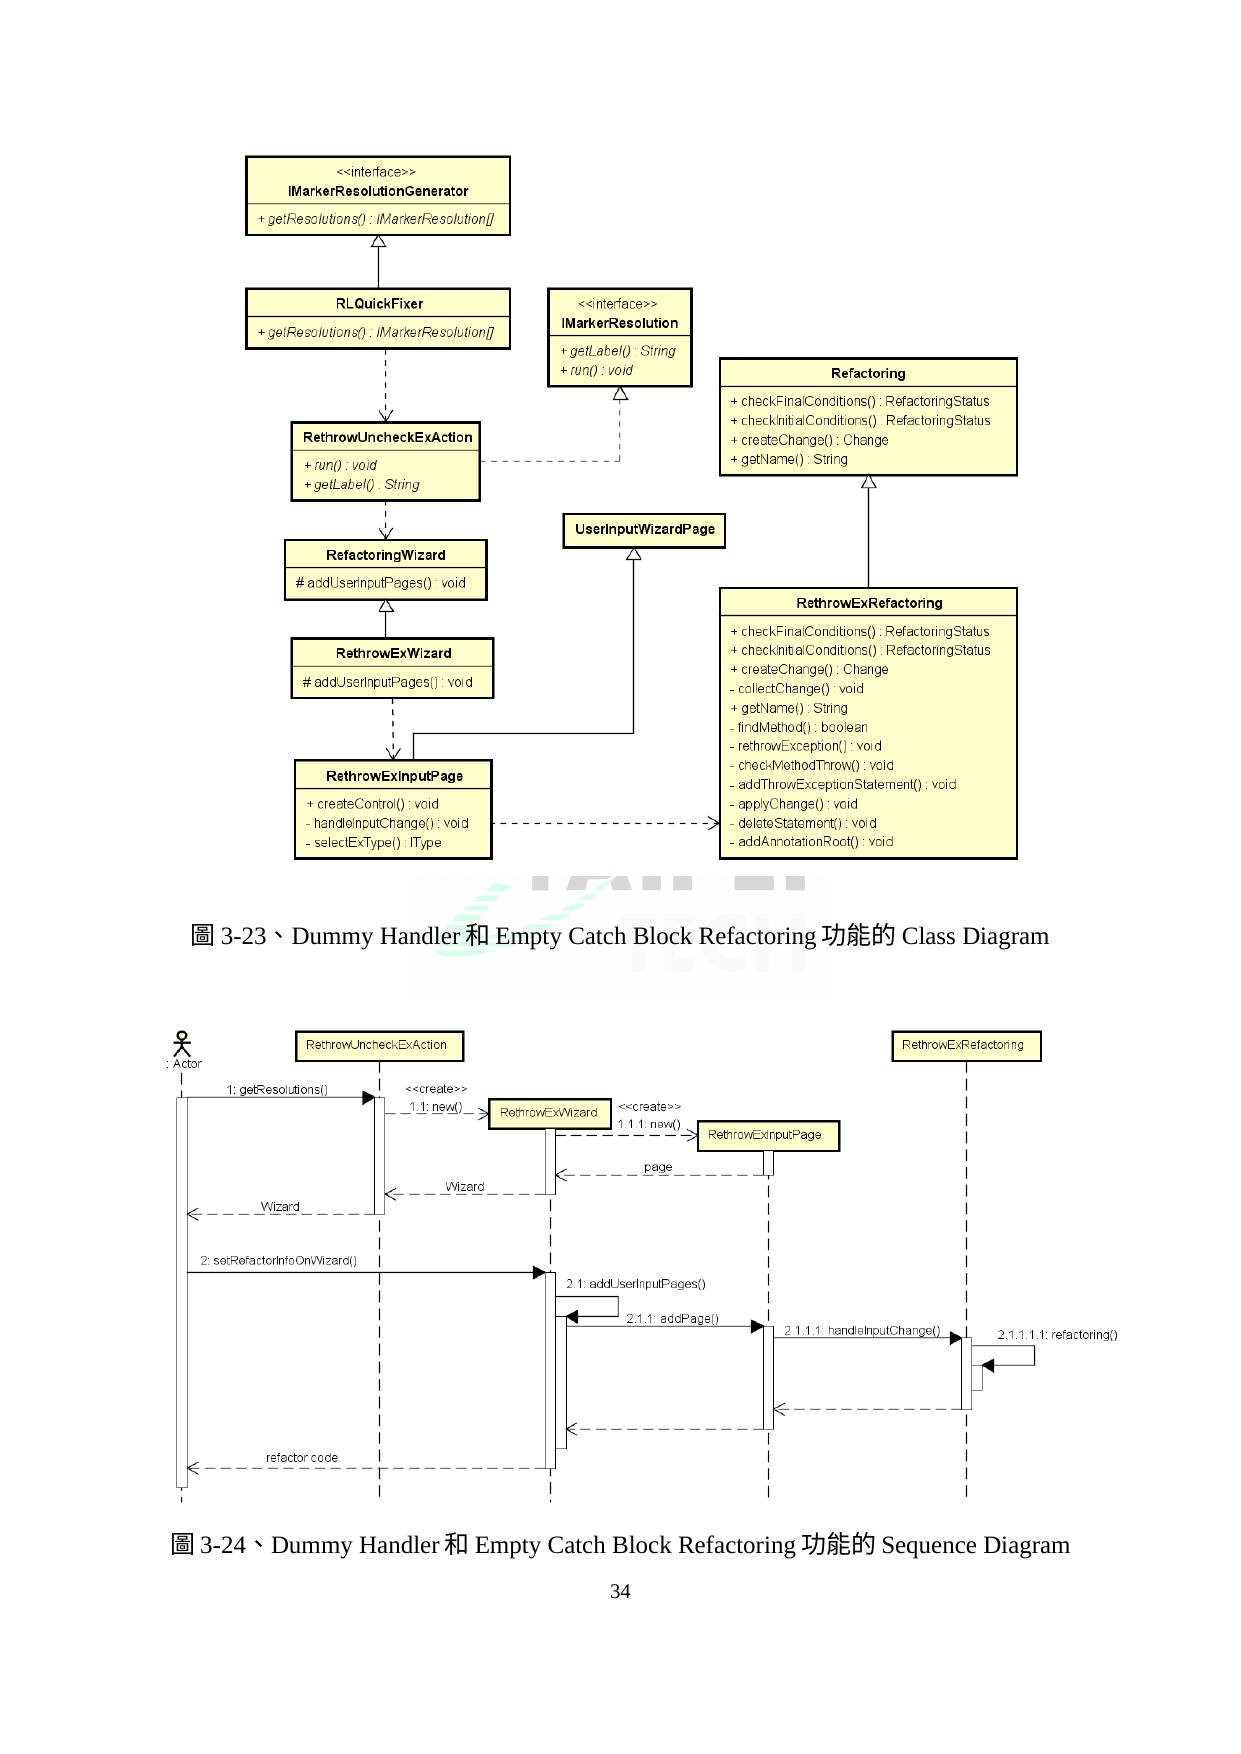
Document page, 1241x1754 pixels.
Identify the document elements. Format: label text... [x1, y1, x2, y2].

text 圖3-24、Dummy Handler和Empty Catch Block Refactoring功能的Sequence Diagram [148, 1524, 1092, 1562]
text 圖3-23、Dummy Handler和Empty Catch Block Refactoring功能的Class Diagram [148, 915, 1092, 952]
picture [214, 150, 1026, 876]
picture [147, 1022, 1125, 1506]
